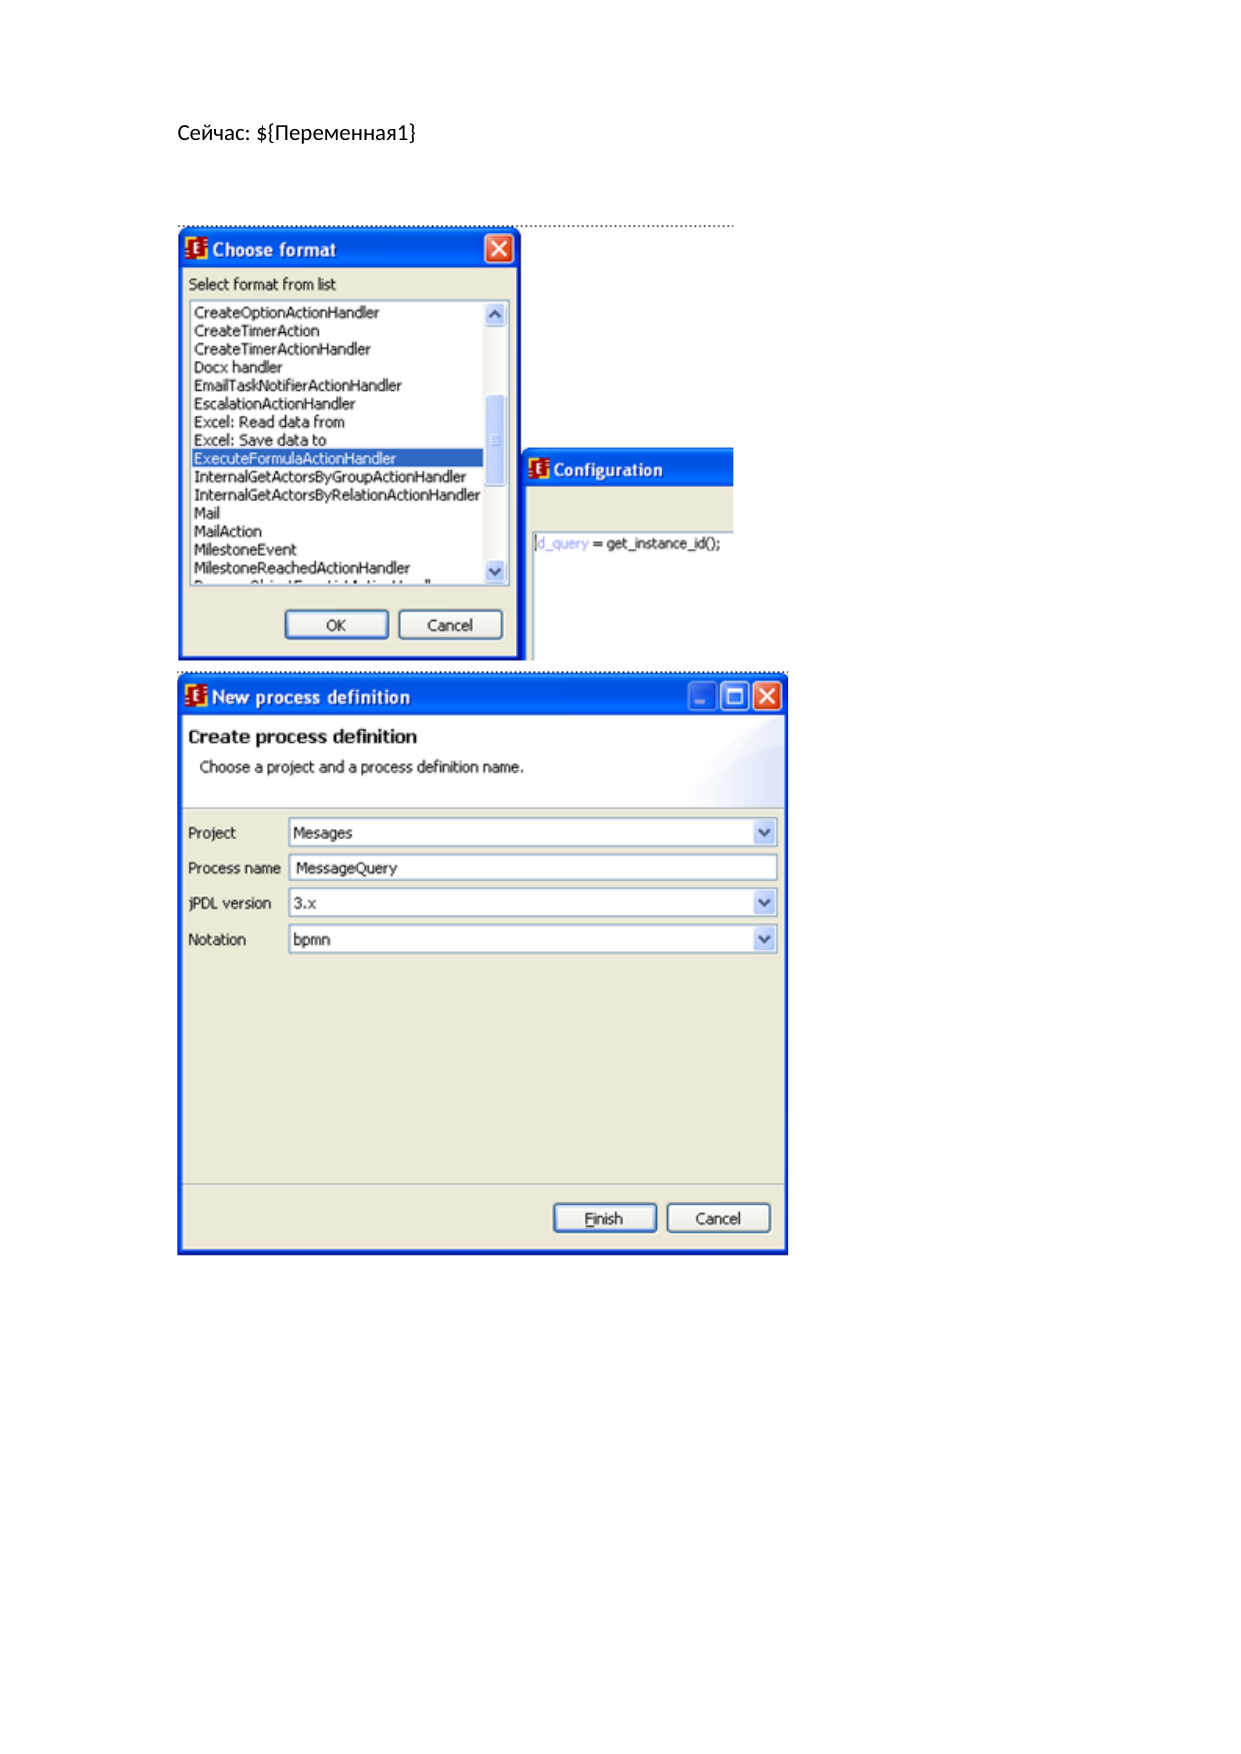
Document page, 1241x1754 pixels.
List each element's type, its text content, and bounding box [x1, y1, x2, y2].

picture [177, 670, 789, 1257]
picture [177, 224, 734, 667]
text Сейчас: ${Переменная1} [177, 118, 1152, 146]
